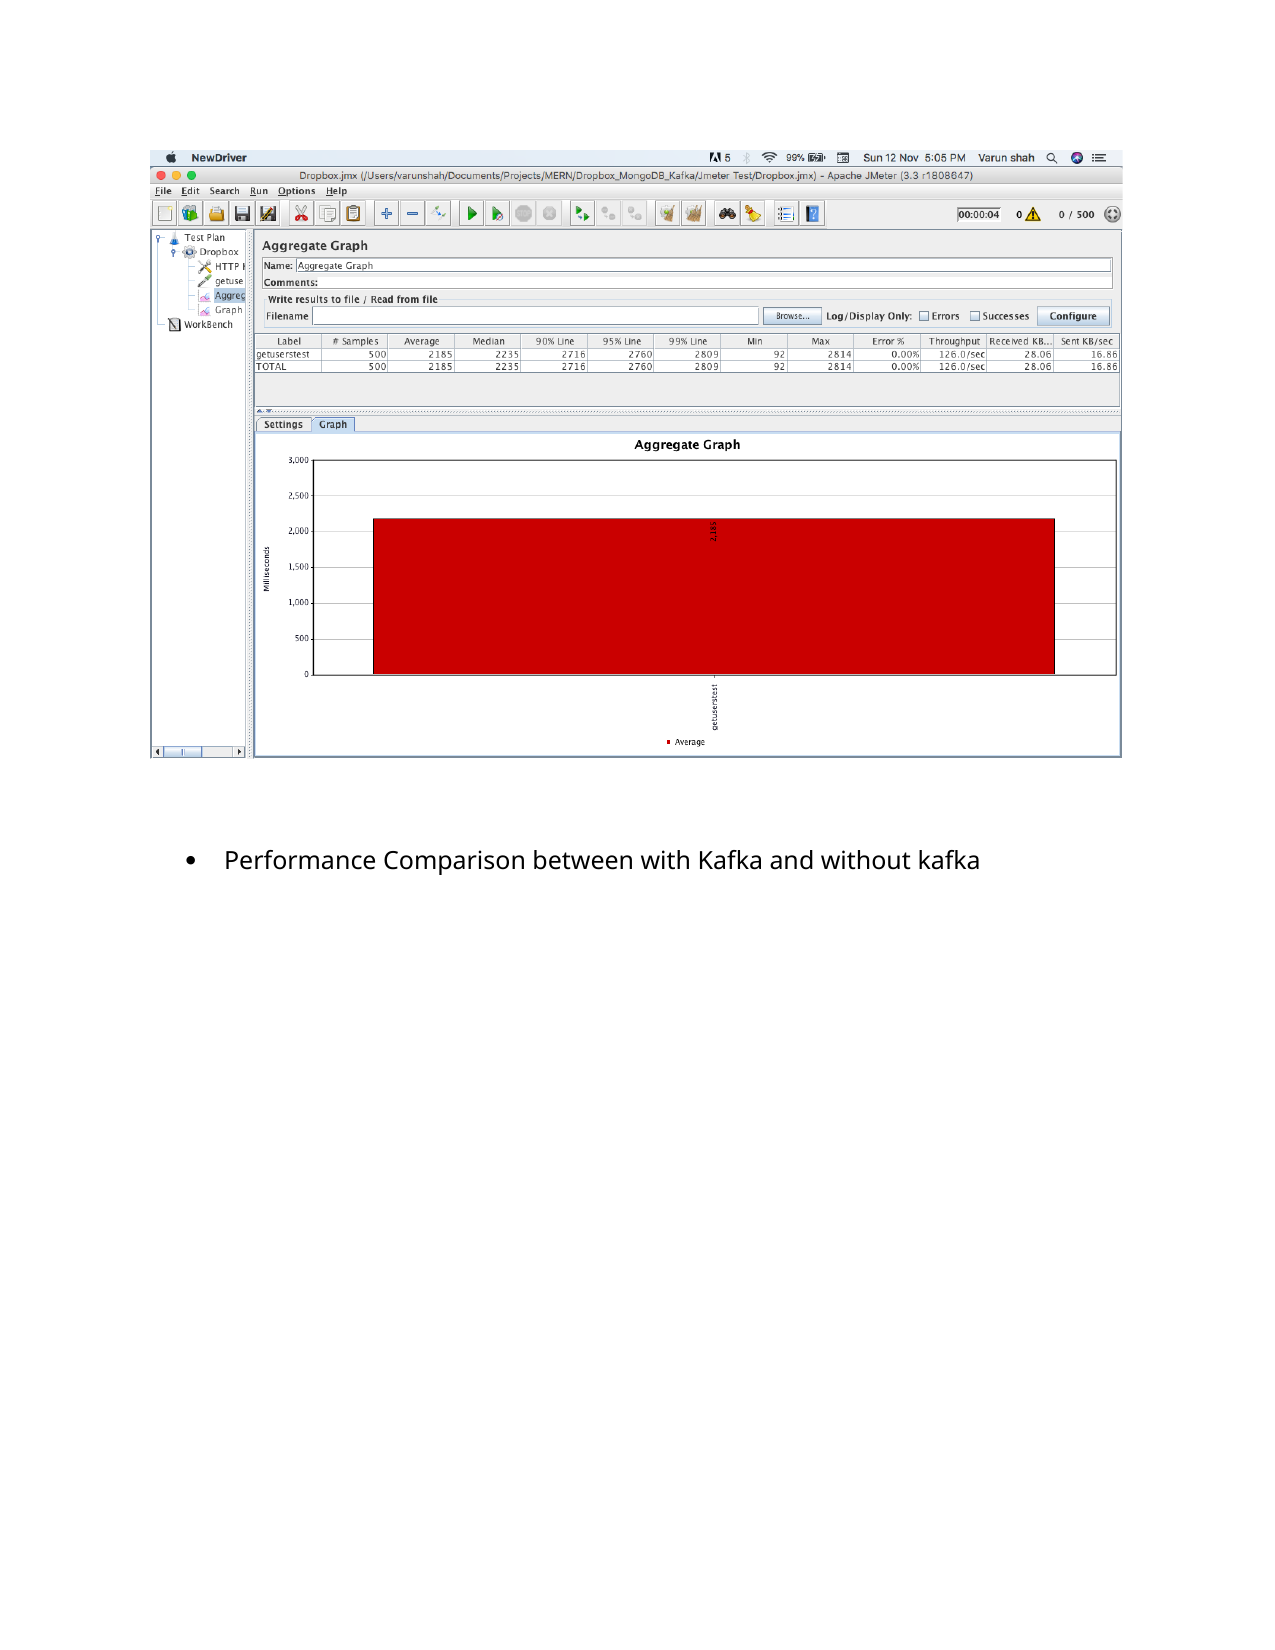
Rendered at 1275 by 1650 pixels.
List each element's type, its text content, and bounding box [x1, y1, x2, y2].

picture [150, 150, 1123, 759]
list Performance Comparison between with Kafka and without kafka [186, 843, 1125, 877]
